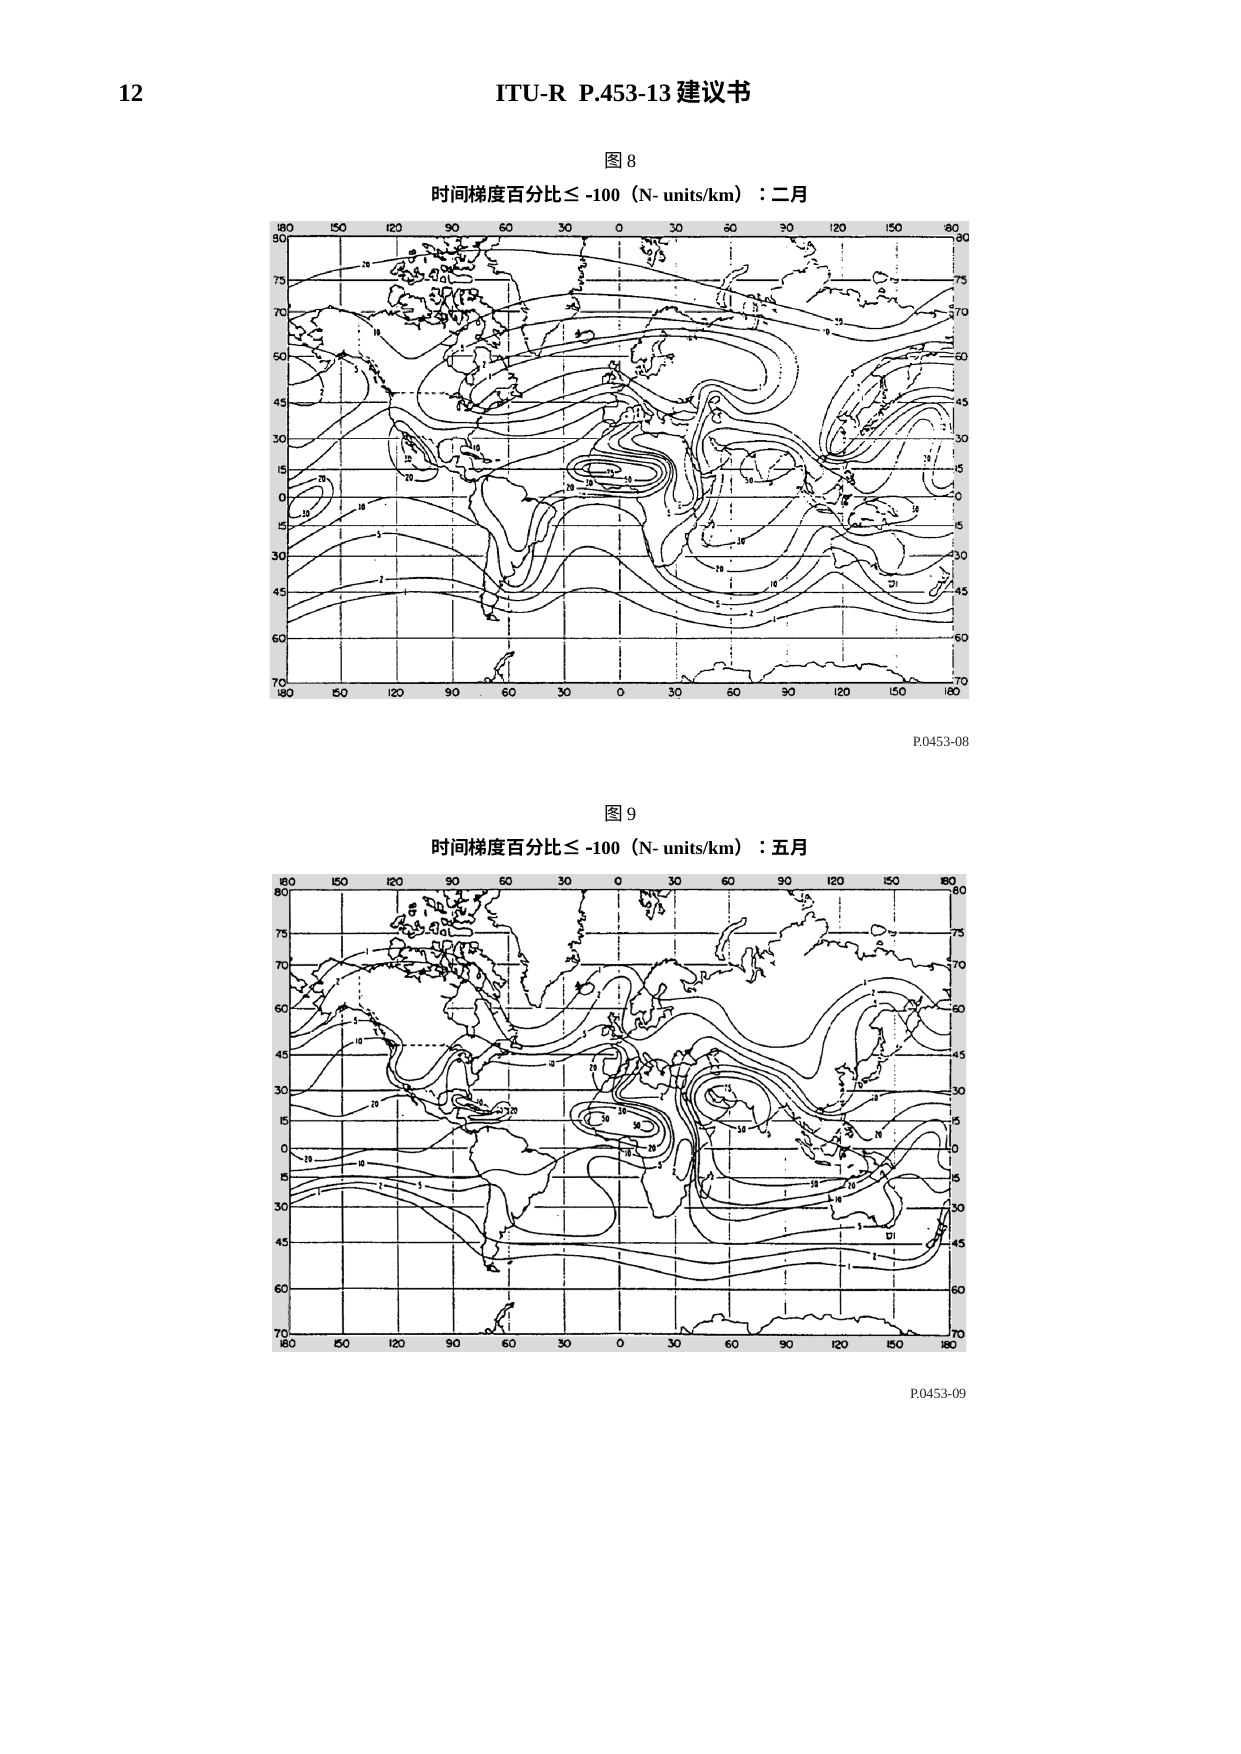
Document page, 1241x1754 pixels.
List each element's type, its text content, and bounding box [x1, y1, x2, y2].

text 图8 [118, 148, 1122, 173]
title 时间梯度百分比≤ 100（N- units/km）：二月 [118, 182, 1122, 207]
title 时间梯度百分比≤ 100（N- units/km）：五月 [118, 834, 1122, 859]
text 图9 [118, 800, 1122, 826]
